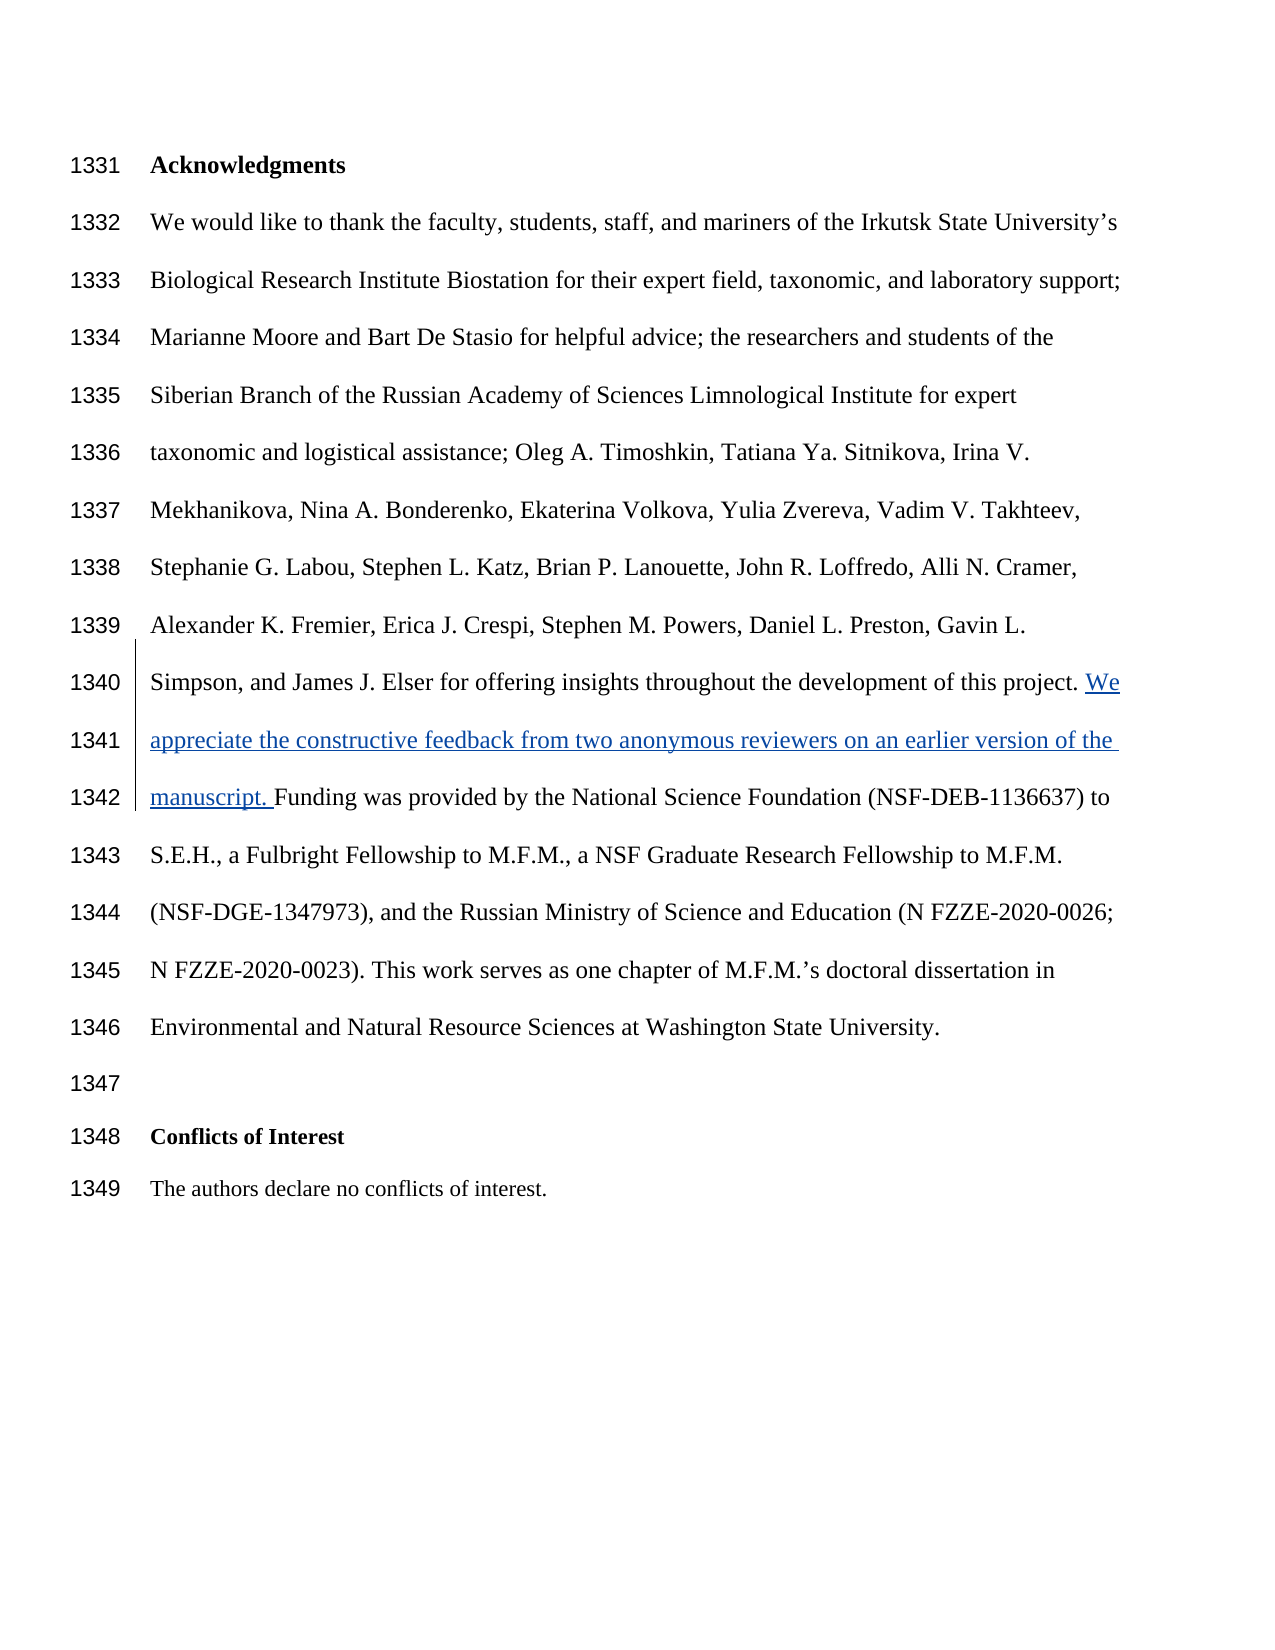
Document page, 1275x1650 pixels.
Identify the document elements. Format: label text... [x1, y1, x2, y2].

text Conflicts of Interest [150, 1123, 1125, 1149]
text Acknowledgments [150, 150, 1125, 179]
text We would like to thank the faculty, students, staff, and mariners of the Irkutsk State University’s Biological Research Institute Biostation for their expert field, taxonomic, and laboratory support; Marianne Moore and Bart De Stasio for helpful advice; the researchers and students of the Siberian Branch of the Russian Academy of Sciences Limnological Institute for expert taxonomic and logistical assistance; Oleg A. Timoshkin, Tatiana Ya. Sitnikova, Irina V. Mekhanikova, Nina A. Bonderenko, Ekaterina Volkova, Yulia Zvereva, Vadim V. Takhteev, Stephanie G. Labou, Stephen L. Katz, Brian P. Lanouette, John R. Loffredo, Alli N. Cramer, Alexander K. Fremier, Erica J. Crespi, Stephen M. Powers, Daniel L. Preston, Gavin L. Simpson, and James J. Elser for offering insights throughout the development of this project. Funding was provided by the National Science Foundation (NSF-DEB-1136637) to S.E.H., a Fulbright Fellowship to M.F.M., a NSF Graduate Research Fellowship to M.F.M. (NSF-DGE-1347973), and the Russian Ministry of Science and Education (N FZZE-2020-0026; N FZZE-2020-0023). This work serves as one chapter of M.F.M.’s doctoral dissertation in Environmental and Natural Resource Sciences at Washington State University. [150, 207, 1125, 1041]
text The authors declare no conflicts of interest. [150, 1175, 1125, 1202]
